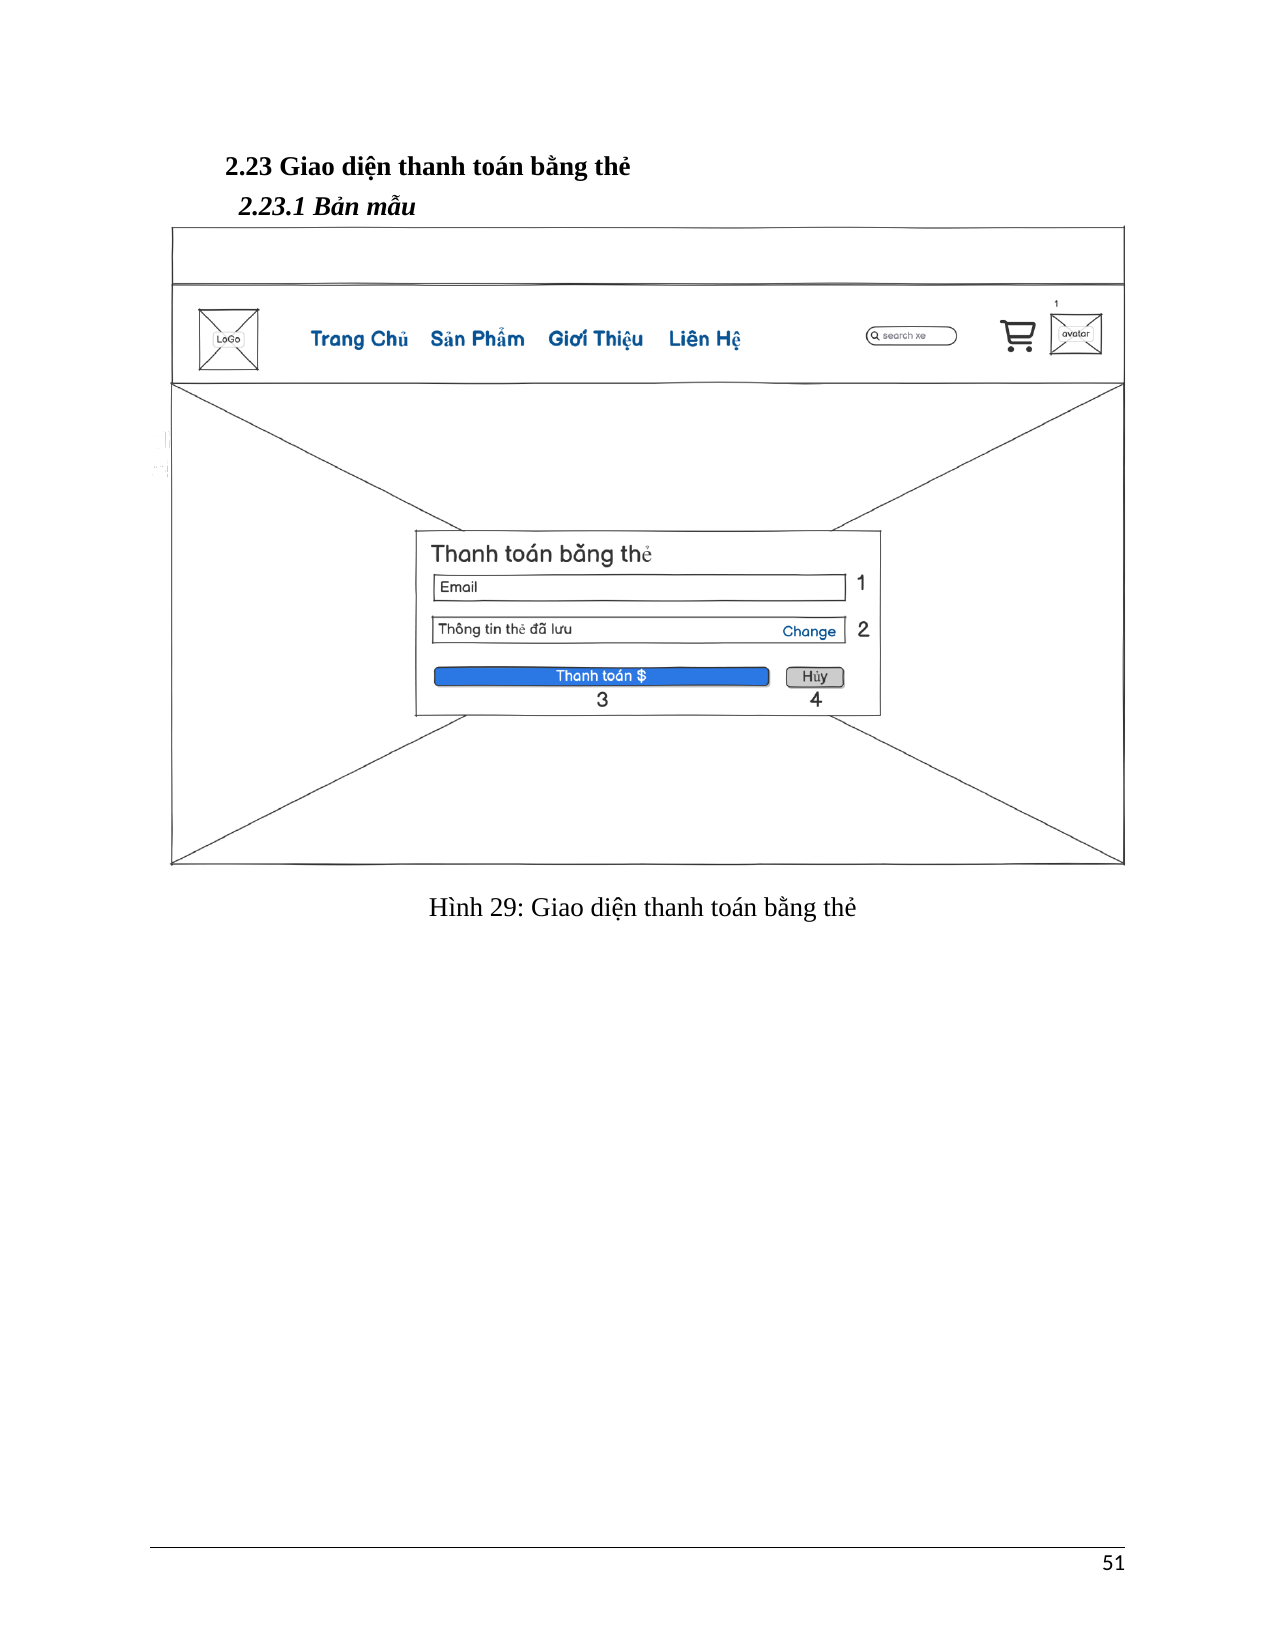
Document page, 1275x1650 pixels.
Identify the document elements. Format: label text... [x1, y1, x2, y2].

text Hình 29: Giao diện thanh toán bằng thẻ [150, 891, 1125, 922]
picture [150, 225, 1125, 866]
subtitle 2.23.1 Bản mẫu [225, 190, 1125, 221]
subtitle 2.23 Giao diện thanh toán bằng thẻ [150, 150, 1125, 181]
